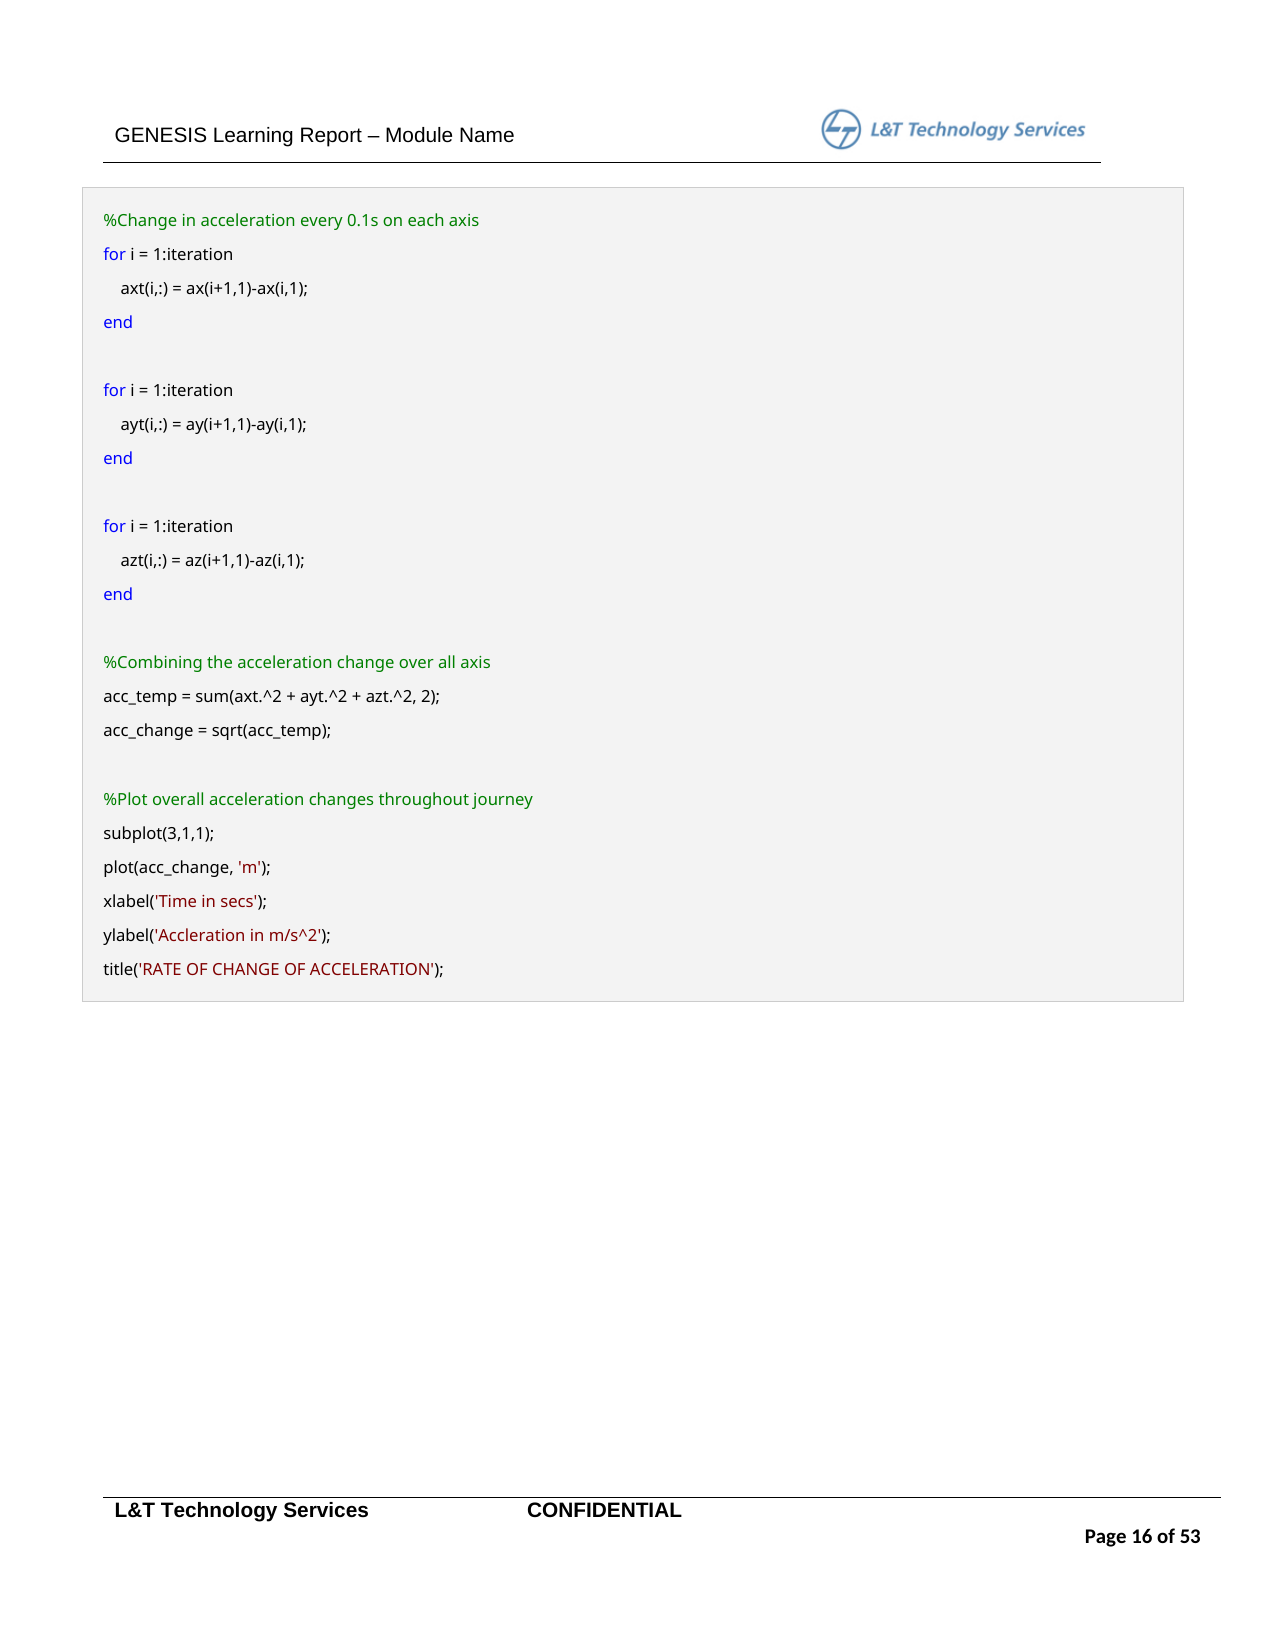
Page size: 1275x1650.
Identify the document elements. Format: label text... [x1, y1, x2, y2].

text %Change in acceleration every 0.1s on each axis for i = 1:iteration axt(i,:) = ax(i+1,1)-ax(i,1); end for i = 1:iteration ayt(i,:) = ay(i+1,1)-ay(i,1); end for i = 1:iteration azt(i,:) = az(i+1,1)-az(i,1); end %Combining the acceleration change over all axis acc_temp = sum(axt.^2 + ayt.^2 + azt.^2, 2); acc_change = sqrt(acc_temp); %Plot overall acceleration changes throughout journey subplot(3,1,1); plot(acc_change, 'm'); xlabel('Time in secs'); ylabel('Accleration in m/s^2'); title('RATE OF CHANGE OF ACCELERATION'); [83, 188, 1183, 1001]
